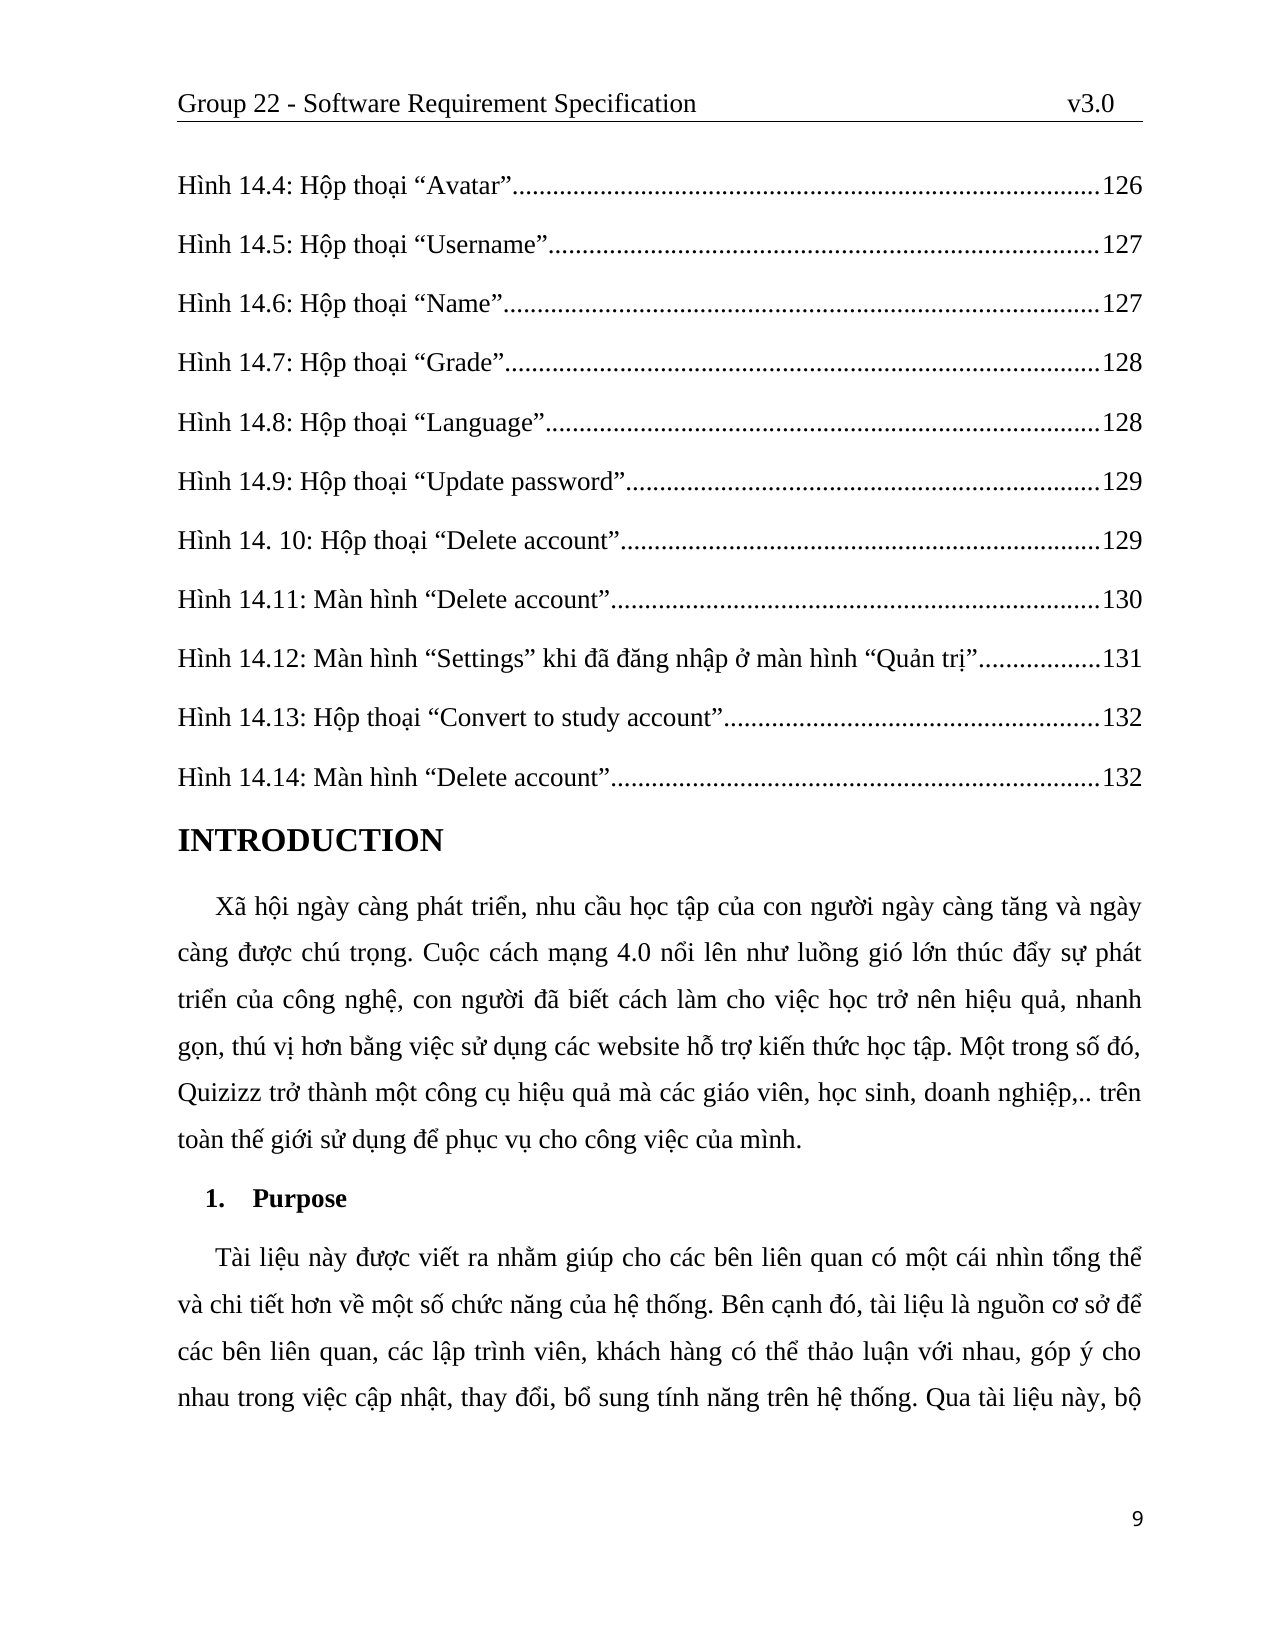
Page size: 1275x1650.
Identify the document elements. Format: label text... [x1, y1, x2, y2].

text Hình 14.9: Hộp thoại “Update password” 129 [177, 465, 1143, 496]
text Hình 14.13: Hộp thoại “Convert to study account” 132 [177, 701, 1143, 733]
text Hình 14.12: Màn hình “Settings” khi đã đăng nhập ở màn hình “Quản trị” 131 [177, 642, 1143, 673]
text Hình 14.11: Màn hình “Delete account” 130 [177, 583, 1143, 614]
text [177, 1241, 1143, 1413]
text Hình 14. 10: Hộp thoại “Delete account” 129 [177, 524, 1143, 555]
text Hình 14.7: Hộp thoại “Grade” 128 [177, 346, 1143, 378]
text Hình 14.6: Hộp thoại “Name” 127 [177, 287, 1143, 318]
text Hình 14.8: Hộp thoại “Language” 128 [177, 406, 1143, 437]
text Hình 14.5: Hộp thoại “Username” 127 [177, 228, 1143, 259]
text Hình 14.4: Hộp thoại “Avatar” 126 [177, 169, 1143, 200]
text INTRODUCTION [177, 820, 1143, 858]
list Purpose [215, 1182, 1143, 1213]
text Hình 14.14: Màn hình “Delete account” 132 [177, 761, 1143, 792]
text Xã hội ngày càng phát triển, nhu cầu học tập của con người ngày càng tăng và ngày càng được chú trọng. Cuộc cách mạng 4.0 nổi lên như luồng gió lớn thúc đẩy sự phát triển của công nghệ, con người đã biết cách làm cho việc học trở nên hiệu quả, nhanh gọn, thú vị hơn bằng việc sử dụng các website hỗ trợ kiến thức học tập. Một trong số đó, Quizizz trở thành một công cụ hiệu quả mà các giáo viên, học sinh, doanh nghiệp,.. trên toàn thế giới sử dụng để phục vụ cho công việc của mình. [177, 890, 1143, 1154]
